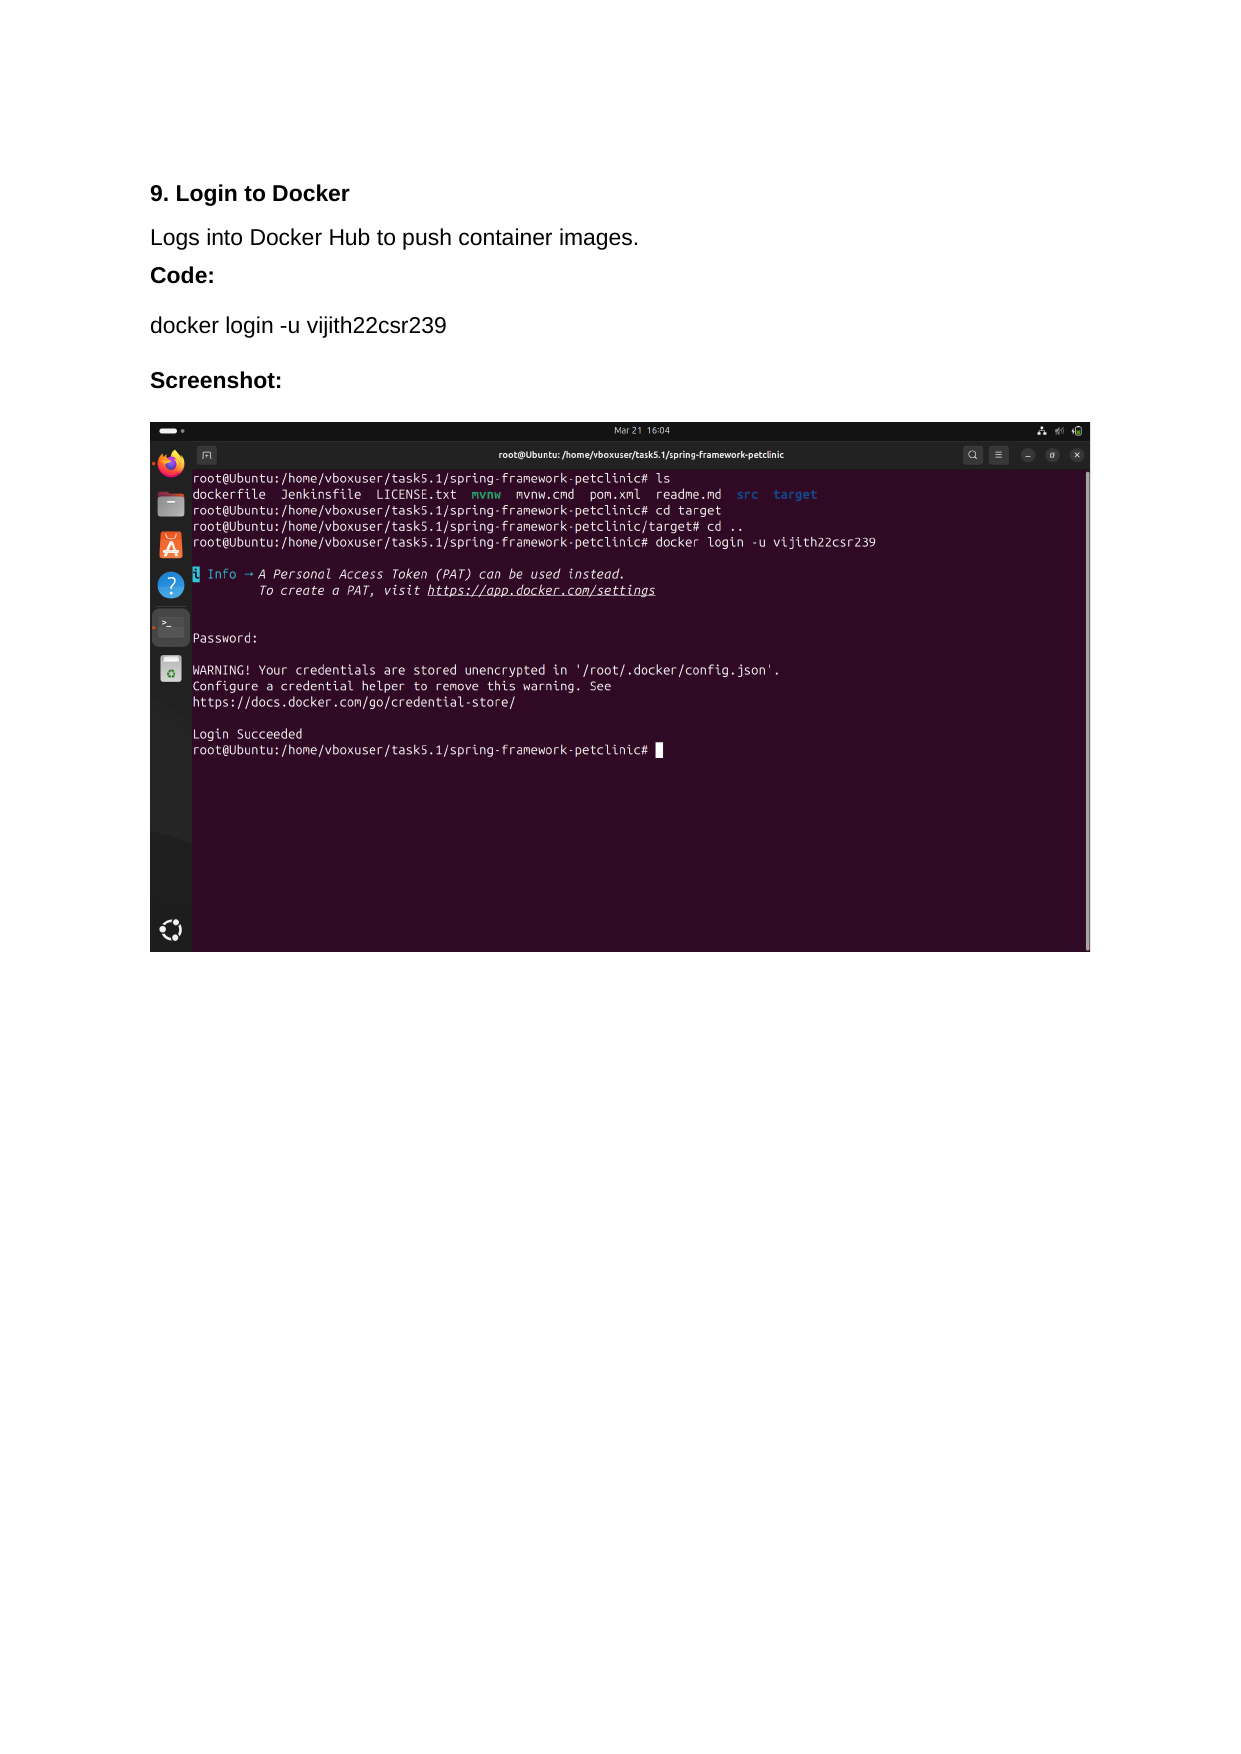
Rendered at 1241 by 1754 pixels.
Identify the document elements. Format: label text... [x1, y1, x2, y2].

text Code: [150, 273, 1090, 287]
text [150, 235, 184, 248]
text Logs into Docker Hub to push container images. [606, 235, 1090, 248]
picture [150, 422, 1091, 952]
text Screenshot: [150, 367, 1090, 393]
text Logs into Docker Hub to push container images. [186, 235, 404, 248]
text 9. Login to Docker [150, 180, 1090, 207]
text docker login -u vijith22csr239 [150, 312, 1090, 338]
